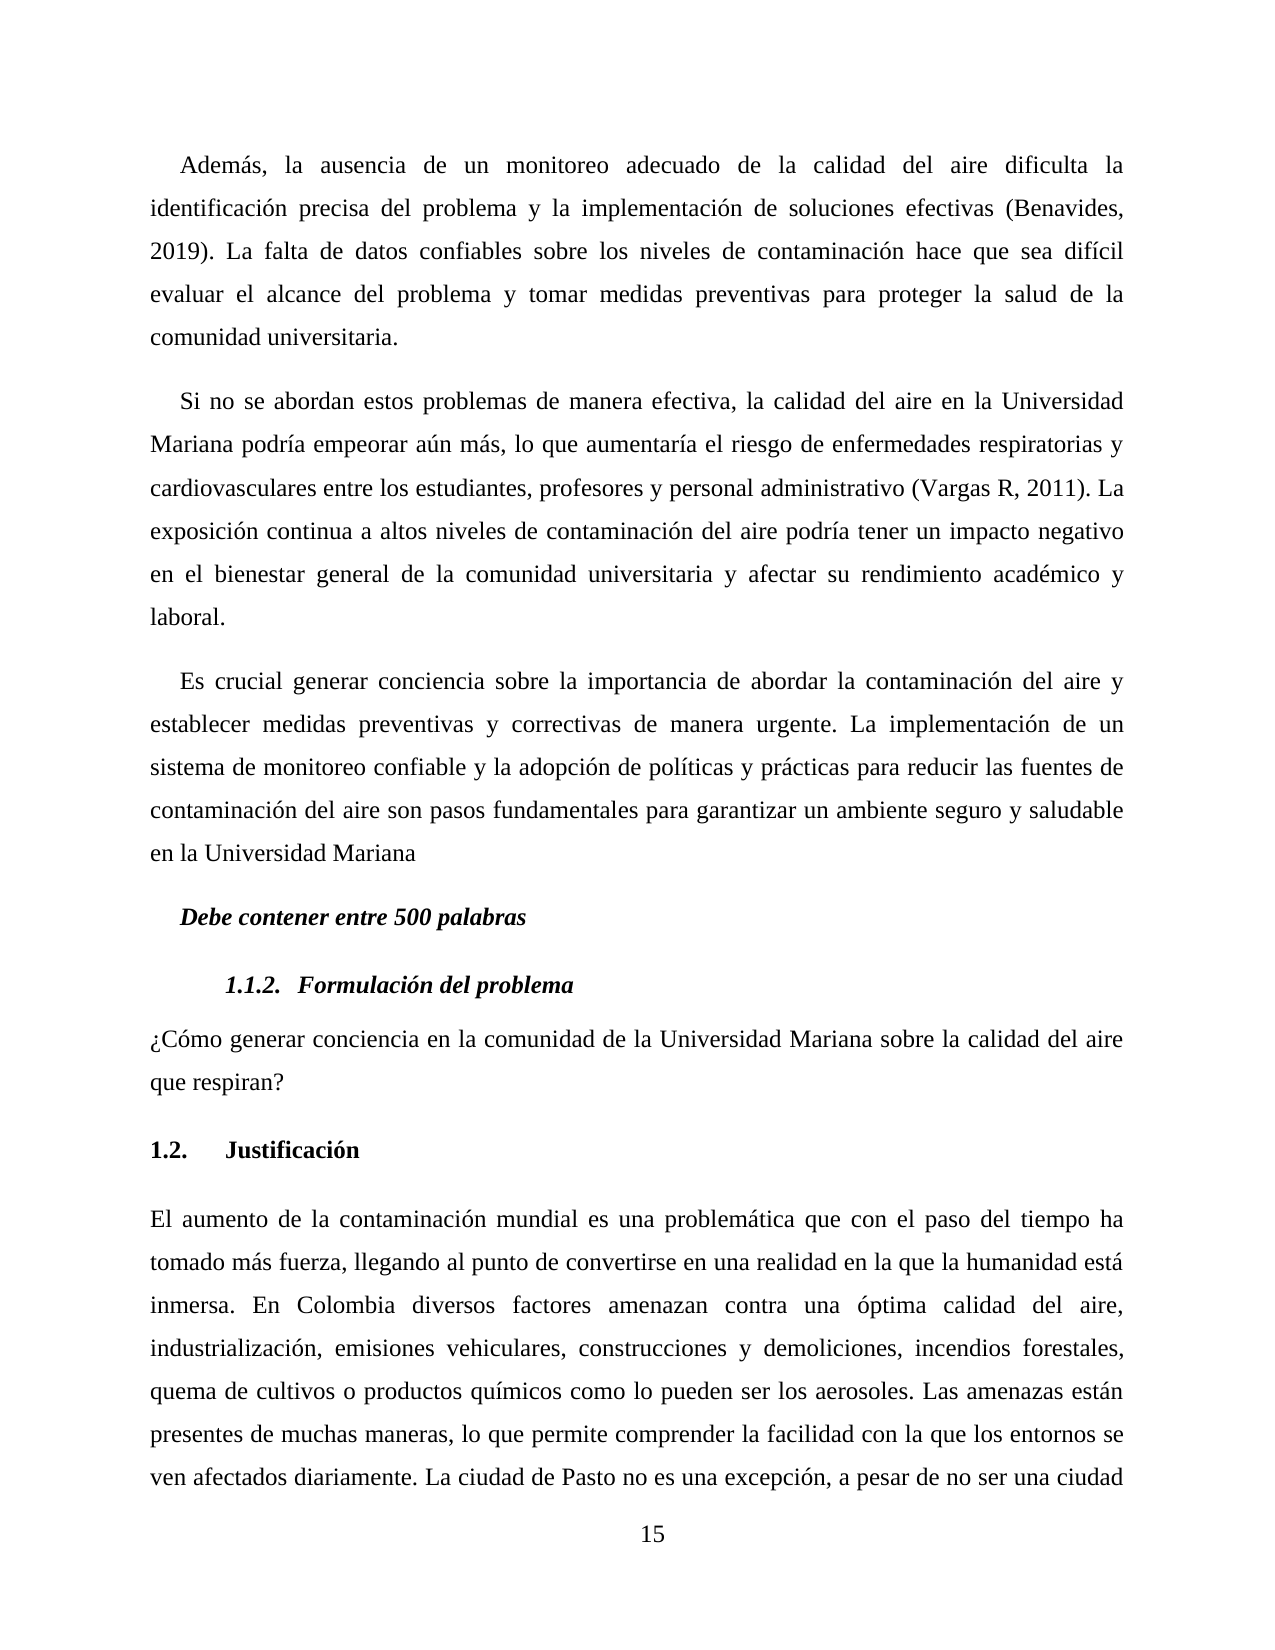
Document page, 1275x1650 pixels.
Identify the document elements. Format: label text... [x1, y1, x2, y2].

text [150, 1204, 1125, 1491]
text Si no se abordan estos problemas de manera efectiva, la calidad del aire en la Universidad Mariana podría empeorar aún más, lo que aumentaría el riesgo de enfermedades respiratorias y cardiovasculares entre los estudiantes, profesores y personal administrativo (Vargas R, 2011). La exposición continua a altos niveles de contaminación del aire podría tener un impacto negativo en el bienestar general de la comunidad universitaria y afectar su rendimiento académico y laboral. [150, 386, 1125, 631]
subtitle Justificación [150, 1136, 1125, 1164]
text Es crucial generar conciencia sobre la importancia de abordar la contaminación del aire y establecer medidas preventivas y correctivas de manera urgente. La implementación de un sistema de monitoreo confiable y la adopción de políticas y prácticas para reducir las fuentes de contaminación del aire son pasos fundamentales para garantizar un ambiente seguro y saludable en la Universidad Mariana [150, 666, 1125, 867]
text ¿Cómo generar conciencia en la comunidad de la Universidad Mariana sobre la calidad del aire que respiran? [150, 1024, 1125, 1096]
text Además, la ausencia de un monitoreo adecuado de la calidad del aire dificulta la identificación precisa del problema y la implementación de soluciones efectivas (Benavides, 2019). La falta de datos confiables sobre los niveles de contaminación hace que sea difícil evaluar el alcance del problema y tomar medidas preventivas para proteger la salud de la comunidad universitaria. [150, 150, 1125, 351]
subtitle Formulación del problema [225, 971, 1125, 999]
text Debe contener entre 500 palabras [150, 902, 1125, 931]
